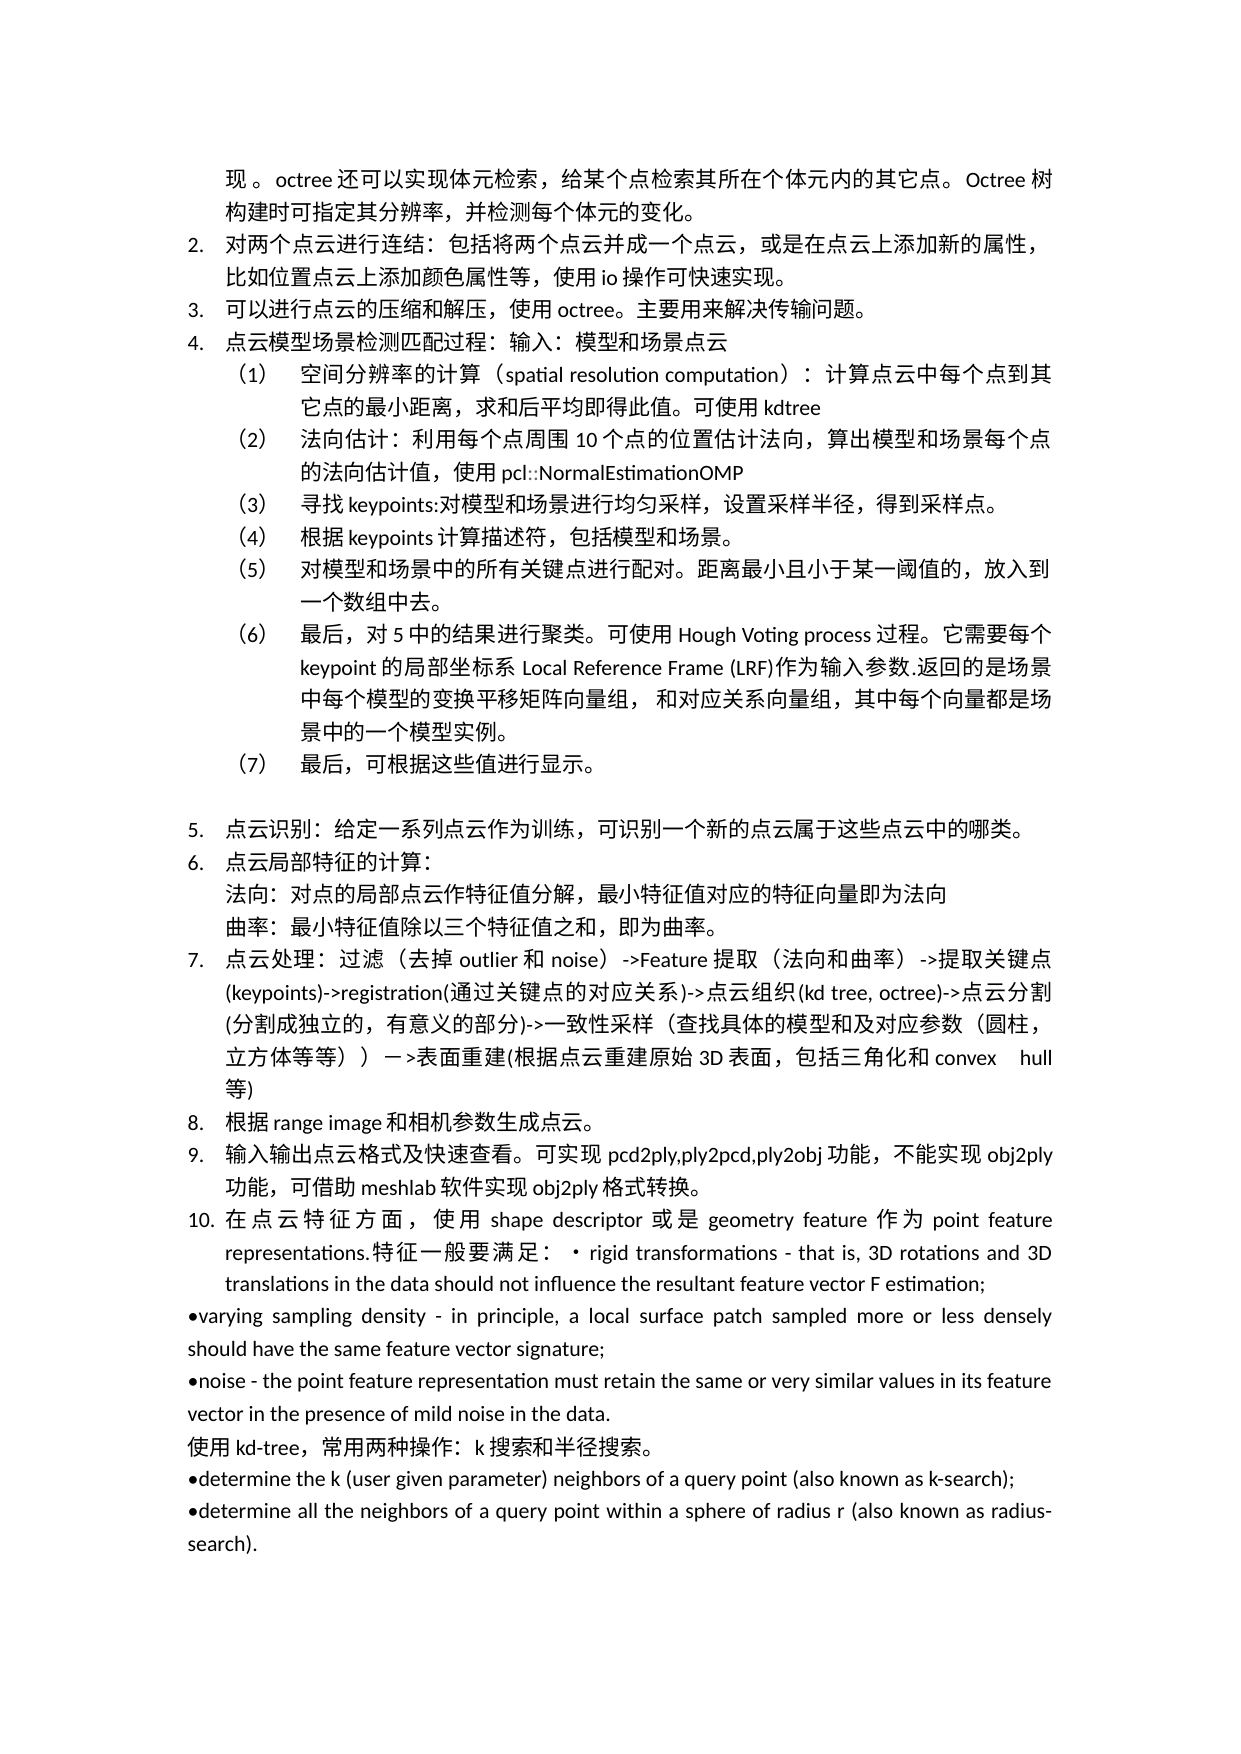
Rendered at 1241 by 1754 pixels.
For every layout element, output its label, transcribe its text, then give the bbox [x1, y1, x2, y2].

list 对模型和场景中的所有关键点进行配对。距离最小且小于某一阈值的，放入到一个数组中去。 [225, 552, 1053, 617]
list 空间分辨率的计算（spatial resolution computation）：计算点云中每个点到其它点的最小距离，求和后平均即得此值。可使用kdtree [225, 357, 1053, 422]
list 最后，对5中的结果进行聚类。可使用Hough Voting process过程。它需要每个keypoint的局部坐标系Local Reference Frame (LRF)作为输入参数.返回的是场景中每个模型的变换平移矩阵向量组， 和对应关系向量组，其中每个向量都是场景中的一个模型实例。 [225, 617, 1053, 747]
text •noise - the point feature representation must retain the same or very similar values in its feature vector in the presence of mild noise in the data. [187, 1364, 1053, 1429]
text •determine all the neighbors of a query point within a sphere of radius r (also known as radius-search). [187, 1494, 1053, 1559]
list 输入输出点云格式及快速查看。可实现pcd2ply,ply2pcd,ply2obj功能，不能实现obj2ply功能，可借助meshlab软件实现obj2ply格式转换。 [187, 1137, 1053, 1202]
list 曲率：最小特征值除以三个特征值之和，即为曲率。 [225, 909, 1053, 942]
text •determine the k (user given parameter) neighbors of a query point (also known as k-search); [187, 1462, 1053, 1494]
list 寻找keypoints:对模型和场景进行均匀采样，设置采样半径，得到采样点。 [225, 487, 1053, 519]
list 根据range image和相机参数生成点云。 [187, 1104, 1053, 1137]
list 点云局部特征的计算： [187, 844, 1053, 877]
list 点云处理：过滤（去掉outlier和noise）->Feature提取（法向和曲率）->提取关键点(keypoints)->registration(通过关键点的对应关系)->点云组织(kd tree, octree)->点云分割(分割成独立的，有意义的部分)->一致性采样（查找具体的模型和及对应参数（圆柱，立方体等等））－>表面重建(根据点云重建原始3D表面，包括三角化和convex hull等) [187, 942, 1053, 1104]
list 法向：对点的局部点云作特征值分解，最小特征值对应的特征向量即为法向 [225, 877, 1053, 909]
text 使用kd-tree，常用两种操作：k搜索和半径搜索。 [187, 1429, 1053, 1462]
list 最后，可根据这些值进行显示。 [225, 747, 1053, 779]
list 对两个点云进行连结：包括将两个点云并成一个点云，或是在点云上添加新的属性，比如位置点云上添加颜色属性等，使用io操作可快速实现。 [187, 227, 1053, 292]
list 根据keypoints计算描述符，包括模型和场景。 [225, 519, 1053, 552]
list 点云识别：给定一系列点云作为训练，可识别一个新的点云属于这些点云中的哪类。 [187, 812, 1053, 844]
list 可以进行点云的压缩和解压，使用octree。主要用来解决传输问题。 [187, 292, 1053, 324]
text •varying sampling density - in principle, a local surface patch sampled more or less densely should have the same feature vector signature; [187, 1299, 1053, 1364]
list 在点云特征方面，使用shape descriptor或是geometry feature作为point feature representations.特征一般要满足：•rigid transformations - that is, 3D rotations and 3D translations in the data should not influence the resultant feature vector F estimation; [187, 1202, 1053, 1299]
list 法向估计：利用每个点周围10个点的位置估计法向，算出模型和场景每个点的法向估计值，使用pcl::NormalEstimationOMP [225, 422, 1053, 487]
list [187, 162, 1053, 227]
list 点云模型场景检测匹配过程：输入：模型和场景点云 [187, 324, 1053, 357]
